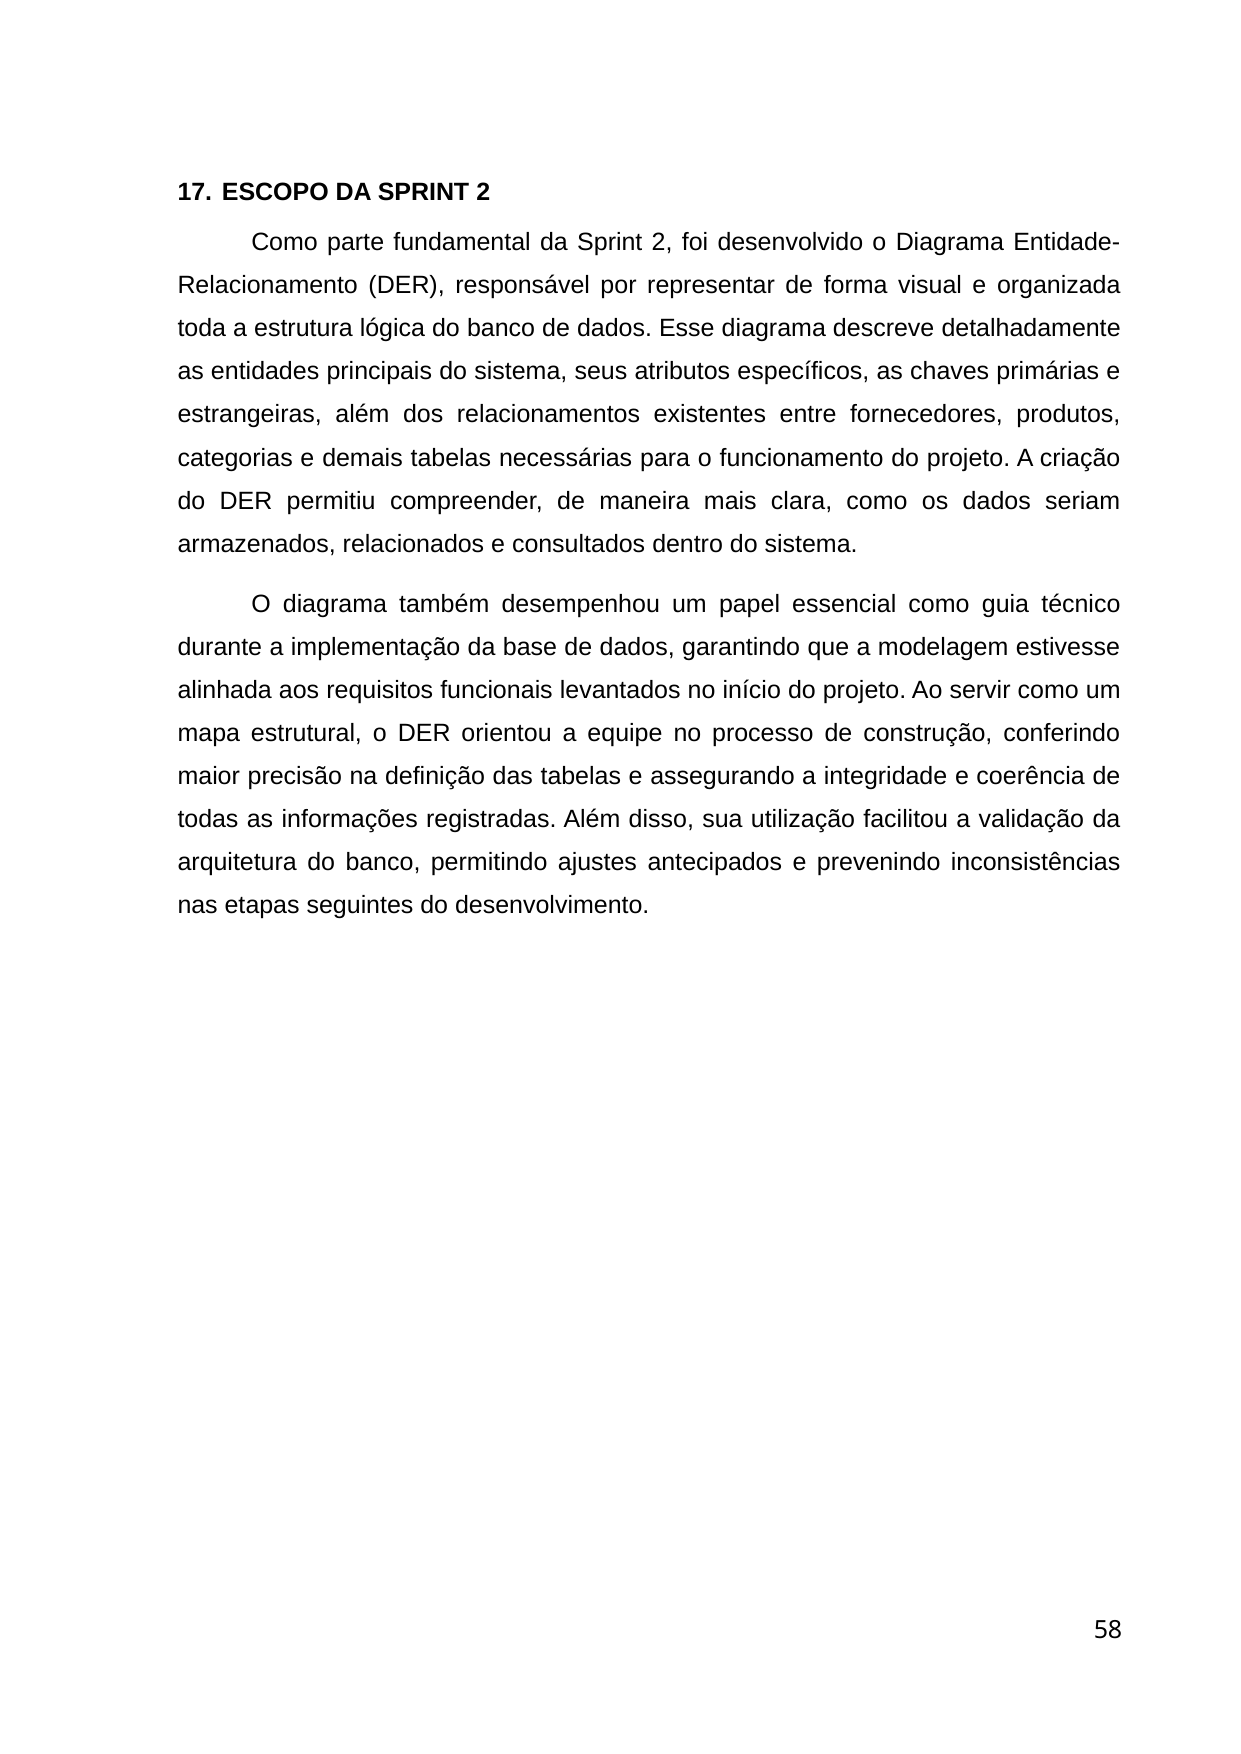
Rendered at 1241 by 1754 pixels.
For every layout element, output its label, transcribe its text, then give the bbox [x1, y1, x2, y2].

text O diagrama também desempenhou um papel essencial como guia técnico durante a implementação da base de dados, garantindo que a modelagem estivesse alinhada aos requisitos funcionais levantados no início do projeto. Ao servir como um mapa estrutural, o DER orientou a equipe no processo de construção, conferindo maior precisão na definição das tabelas e assegurando a integridade e coerência de todas as informações registradas. Além disso, sua utilização facilitou a validação da arquitetura do banco, permitindo ajustes antecipados e prevenindo inconsistências nas etapas seguintes do desenvolvimento. [177, 588, 1122, 919]
list ESCOPO DA SPRINT 2 [177, 177, 1122, 206]
text Como parte fundamental da Sprint 2, foi desenvolvido o Diagrama Entidade-Relacionamento (DER), responsável por representar de forma visual e organizada toda a estrutura lógica do banco de dados. Esse diagrama descreve detalhadamente as entidades principais do sistema, seus atributos específicos, as chaves primárias e estrangeiras, além dos relacionamentos existentes entre fornecedores, produtos, categorias e demais tabelas necessárias para o funcionamento do projeto. A criação do DER permitiu compreender, de maneira mais clara, como os dados seriam armazenados, relacionados e consultados dentro do sistema. [177, 227, 1122, 557]
